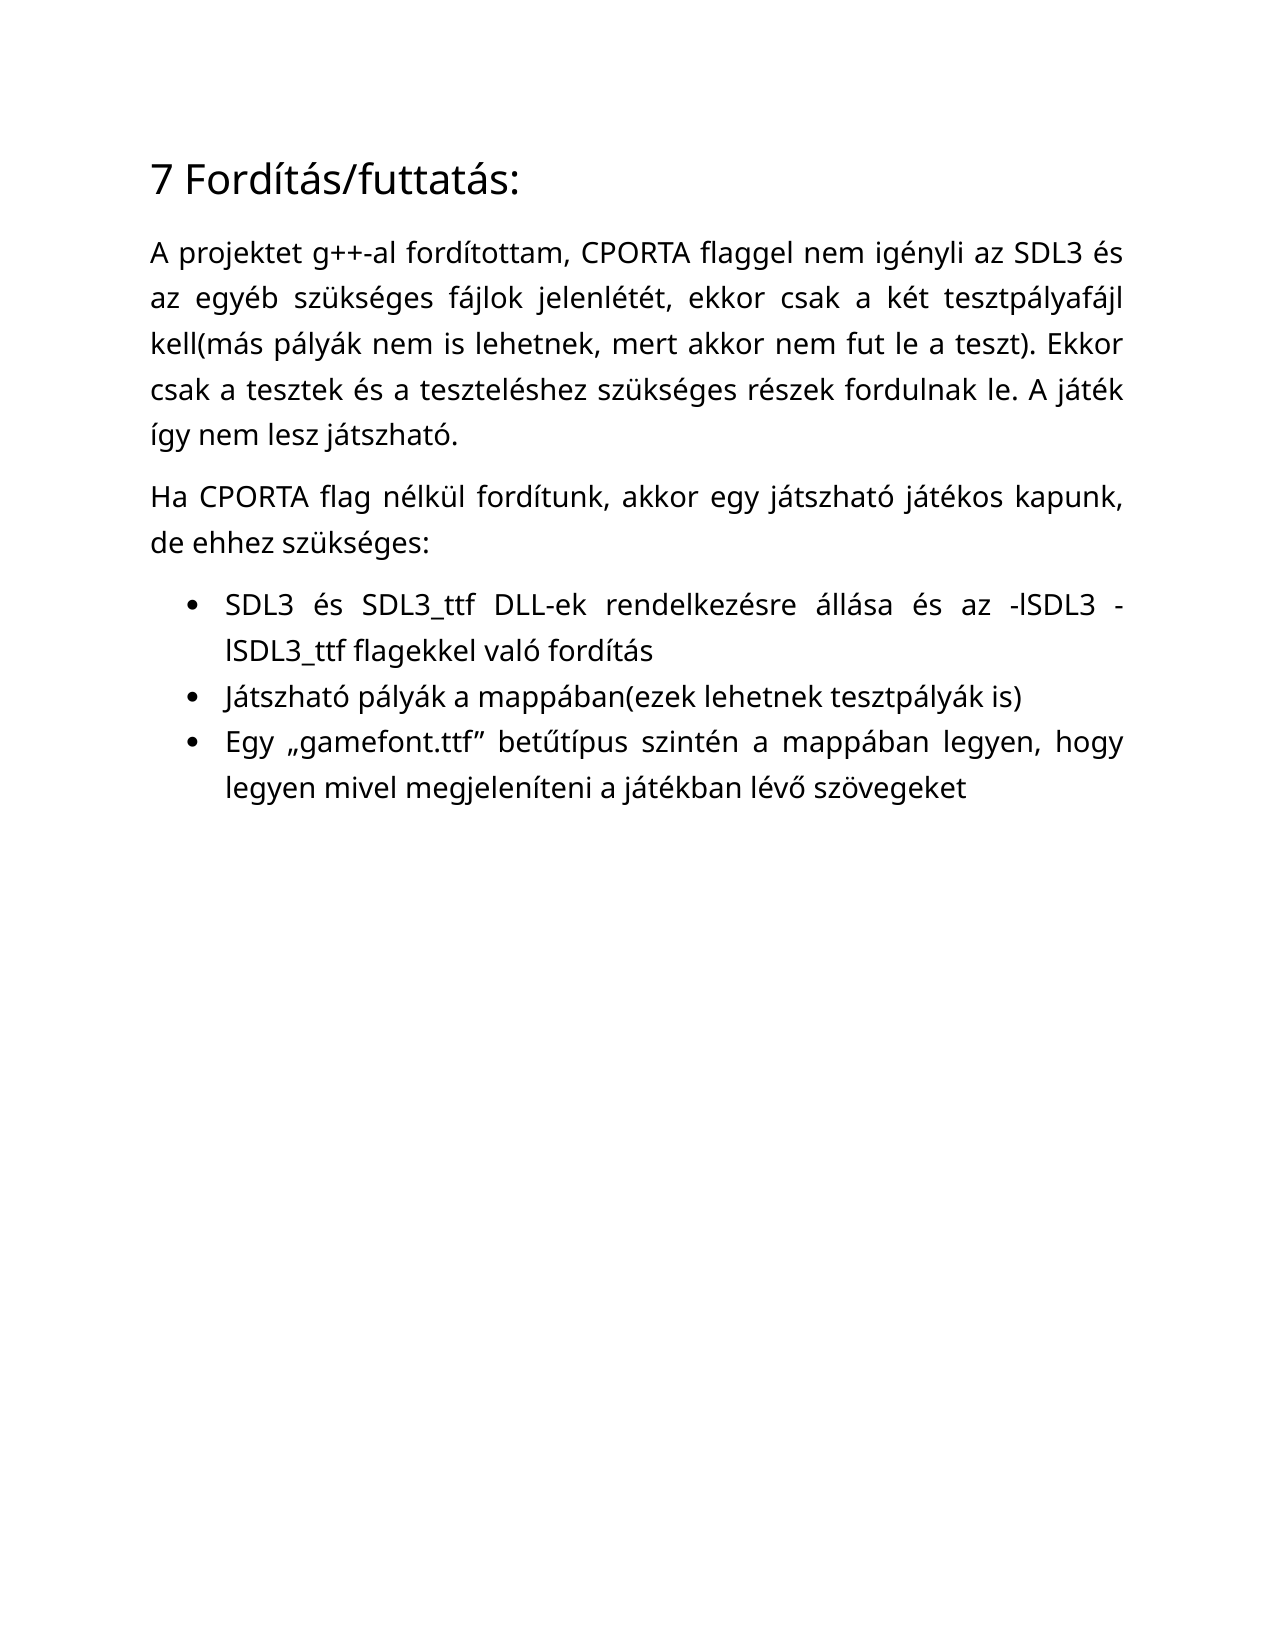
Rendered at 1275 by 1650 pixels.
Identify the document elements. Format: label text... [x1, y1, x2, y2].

text 7 Fordítás/futtatás: [150, 150, 1125, 207]
list SDL3 és SDL3_ttf DLL-ek rendelkezésre állása és az -lSDL3 -lSDL3_ttf flagekkel való fordítás [187, 584, 1125, 670]
text Ha CPORTA flag nélkül fordítunk, akkor egy játszható játékos kapunk, de ehhez szükséges: [150, 477, 1125, 562]
text A projektet g++-al fordítottam, CPORTA flaggel nem igényli az SDL3 és az egyéb szükséges fájlok jelenlétét, ekkor csak a két tesztpályafájl kell(más pályák nem is lehetnek, mert akkor nem fut le a teszt). Ekkor csak a tesztek és a teszteléshez szükséges részek fordulnak le. A játék így nem lesz játszható. [150, 232, 1125, 454]
list Egy „gamefont.ttf” betűtípus szintén a mappában legyen, hogy legyen mivel megjeleníteni a játékban lévő szövegeket [187, 721, 1125, 807]
list Játszható pályák a mappában(ezek lehetnek tesztpályák is) [187, 676, 1125, 716]
